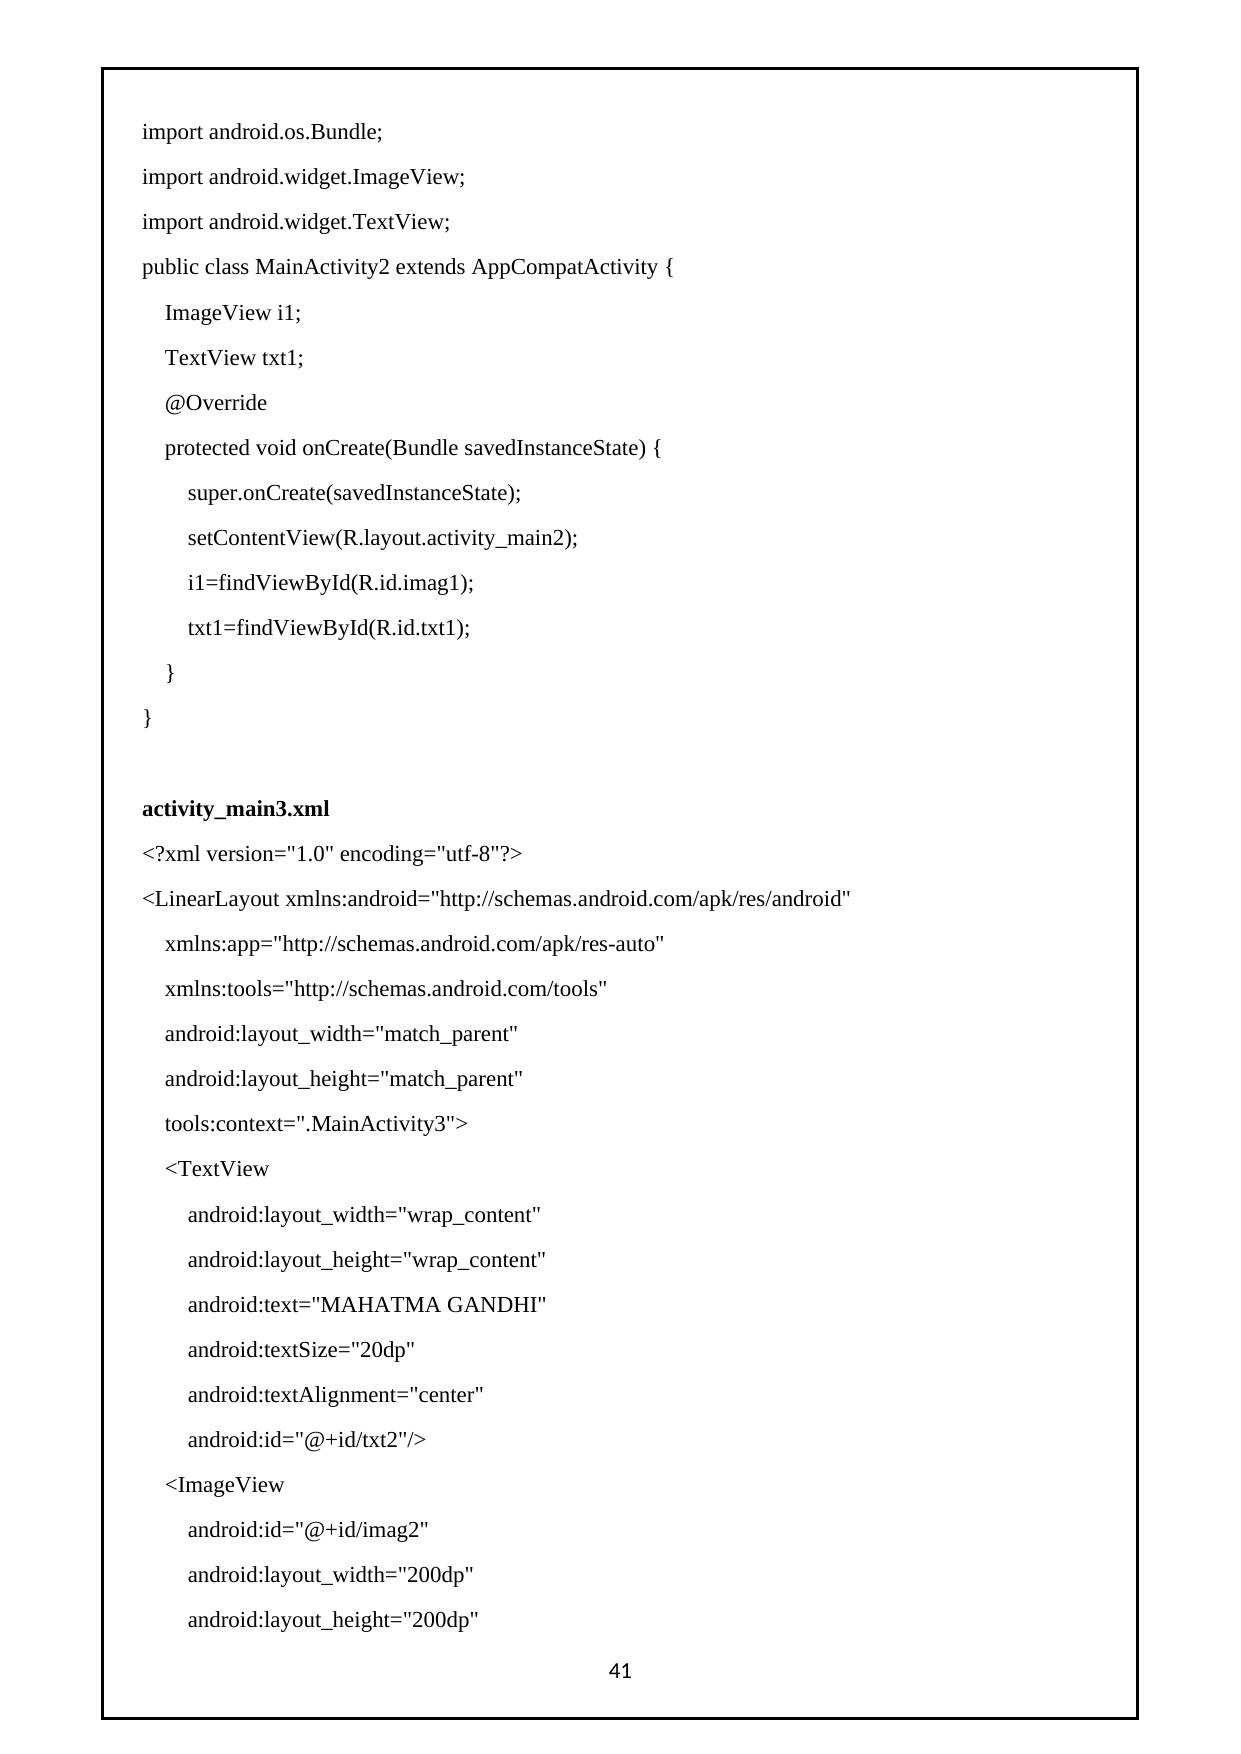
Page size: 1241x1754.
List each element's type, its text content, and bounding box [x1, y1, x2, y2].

text android:layout_height="wrap_content" [142, 1246, 1128, 1272]
text android:textAlignment="center" [142, 1381, 1128, 1407]
text import android.os.Bundle; [142, 118, 1128, 144]
text import android.widget.ImageView; [142, 163, 1128, 189]
text i1=findViewById(R.id.imag1); [142, 569, 1128, 596]
text <TextView [142, 1156, 1128, 1182]
text protected void onCreate(Bundle savedInstanceState) { [142, 434, 1128, 460]
text @Override [142, 389, 1128, 415]
text <ImageView [142, 1471, 1128, 1498]
text <LinearLayout xmlns:android="http://schemas.android.com/apk/res/android" [142, 885, 1128, 911]
text super.onCreate(savedInstanceState); [142, 479, 1128, 505]
text android:layout_width="wrap_content" [142, 1201, 1128, 1227]
text xmlns:app="http://schemas.android.com/apk/res-auto" [142, 930, 1128, 956]
text } [142, 659, 1128, 686]
text android:id="@+id/imag2" [142, 1516, 1128, 1543]
text <?xml version="1.0" encoding="utf-8"?> [142, 840, 1128, 866]
text android:text="MAHATMA GANDHI" [142, 1291, 1128, 1317]
text android:layout_height="match_parent" [142, 1065, 1128, 1092]
text public class MainActivity2 extends AppCompatActivity { [142, 253, 1128, 280]
text android:layout_height="200dp" [142, 1607, 1128, 1633]
text android:id="@+id/txt2"/> [142, 1426, 1128, 1452]
text setContentView(R.layout.activity_main2); [142, 524, 1128, 550]
text ImageView i1; [142, 298, 1128, 325]
text android:layout_width="200dp" [142, 1561, 1128, 1588]
text import android.widget.TextView; [142, 208, 1128, 235]
text activity_main3.xml [142, 795, 1128, 821]
text android:textSize="20dp" [142, 1336, 1128, 1362]
text TextView txt1; [142, 344, 1128, 370]
text txt1=findViewById(R.id.txt1); [142, 614, 1128, 641]
text tools:context=".MainActivity3"> [142, 1110, 1128, 1137]
text xmlns:tools="http://schemas.android.com/tools" [142, 975, 1128, 1001]
text } [142, 704, 1128, 731]
text android:layout_width="match_parent" [142, 1020, 1128, 1047]
